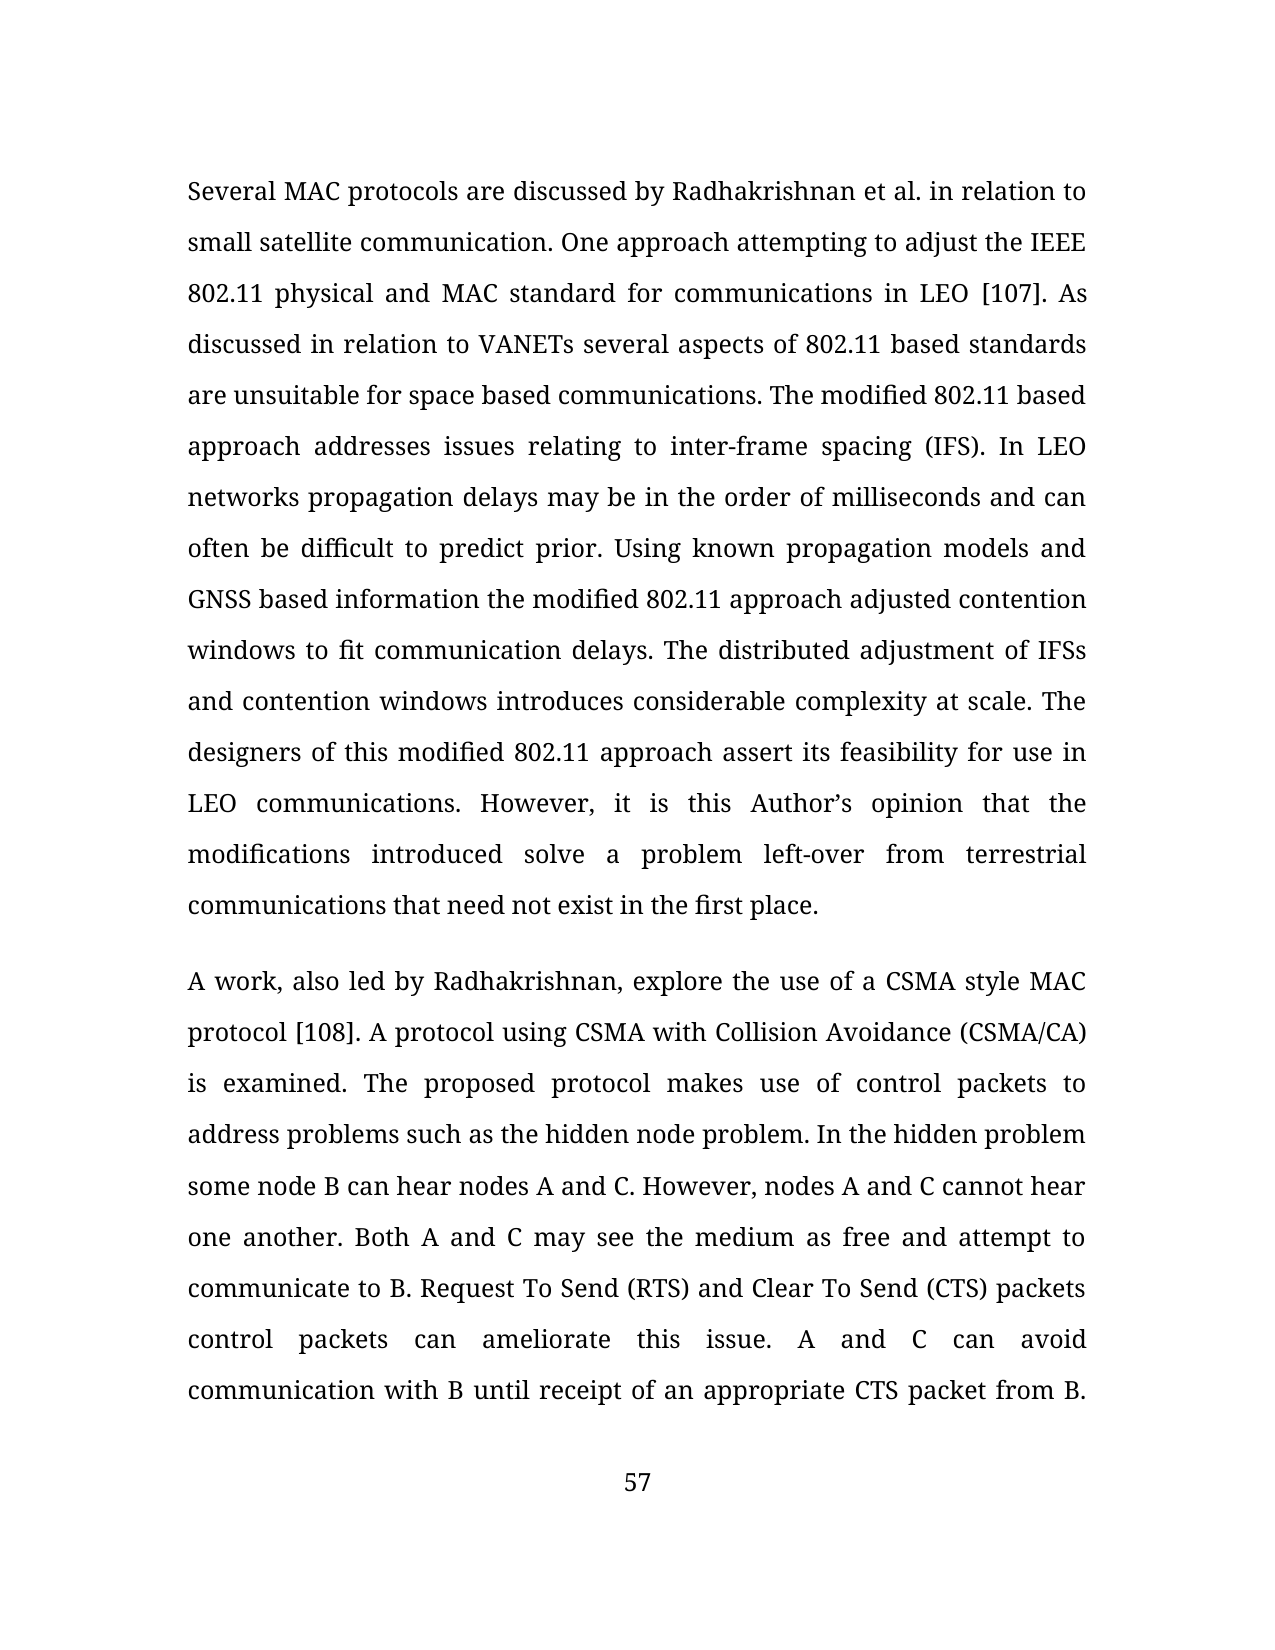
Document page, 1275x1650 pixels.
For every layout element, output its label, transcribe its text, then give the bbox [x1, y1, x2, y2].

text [187, 964, 1087, 1406]
text Several MAC protocols are discussed by Radhakrishnan et al. in relation to small satellite communication. One approach attempting to adjust the IEEE 802.11 physical and MAC standard for communications in LEO [107]. As discussed in relation to VANETs several aspects of 802.11 based standards are unsuitable for space based communications. The modified 802.11 based approach addresses issues relating to inter-frame spacing (IFS). In LEO networks propagation delays may be in the order of milliseconds and can often be difficult to predict prior. Using known propagation models and GNSS based information the modified 802.11 approach adjusted contention windows to fit communication delays. The distributed adjustment of IFSs and contention windows introduces considerable complexity at scale. The designers of this modified 802.11 approach assert its feasibility for use in LEO communications. However, it is this Author’s opinion that the modifications introduced solve a problem left-over from terrestrial communications that need not exist in the first place. [187, 173, 1087, 922]
